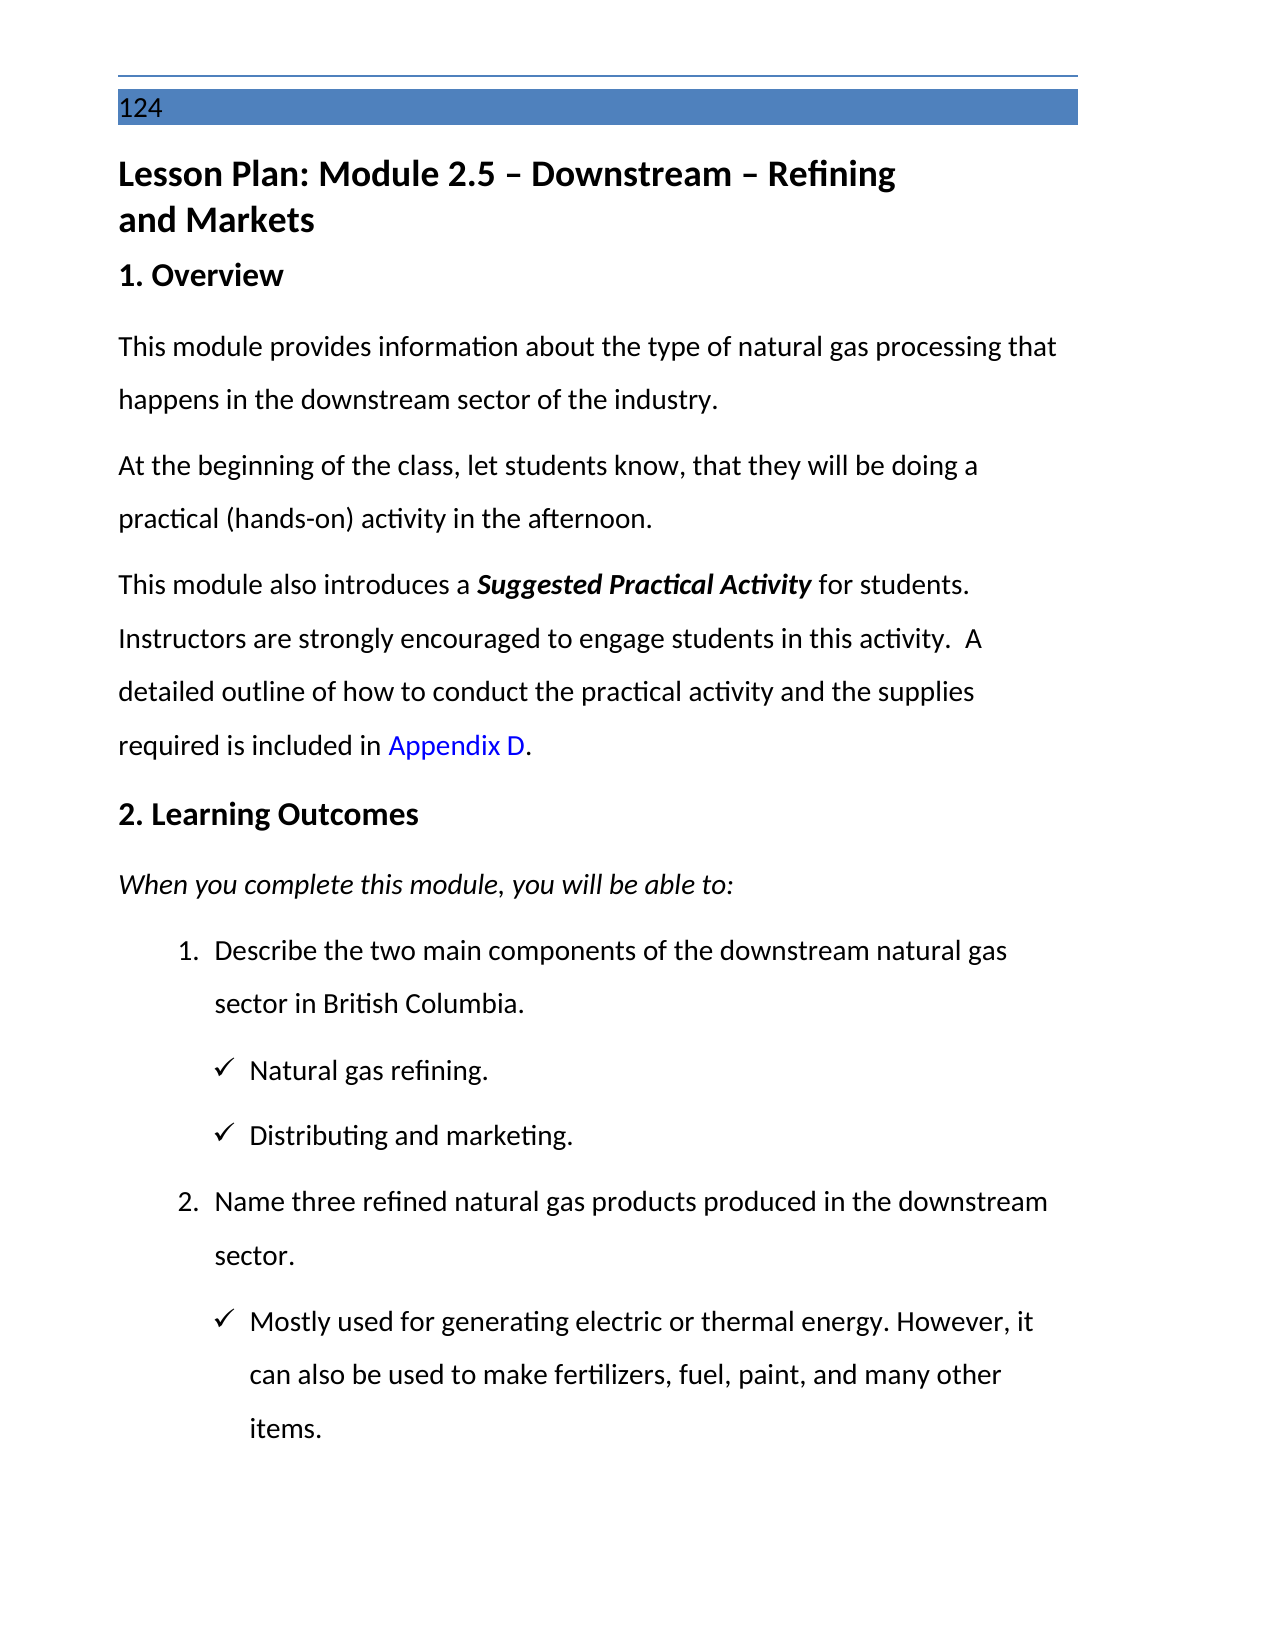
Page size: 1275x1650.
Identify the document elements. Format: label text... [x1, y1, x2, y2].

subtitle 1. Overview [118, 254, 1078, 295]
list Describe the two main components of the downstream natural gas sector in British Columbia. [177, 932, 1078, 1021]
list Natural gas refining. [212, 1052, 1078, 1087]
list Mostly used for generating electric or thermal energy. However, it can also be used to make fertilizers, fuel, paint, and many other items. [212, 1303, 1078, 1445]
subtitle Lesson Plan: Module 2.5 – Downstream – Refining and Markets [118, 150, 1078, 242]
text When you complete this module, you will be able to: [118, 866, 1078, 902]
text At the beginning of the class, let students know, that they will be doing a practical (hands-on) activity in the afternoon. [118, 447, 1078, 536]
subtitle 2. Learning Outcomes [118, 793, 1078, 833]
text This module provides information about the type of natural gas processing that happens in the downstream sector of the industry. [118, 328, 1078, 417]
list Name three refined natural gas products produced in the downstream sector. [177, 1183, 1078, 1272]
text This module also introduces a Suggested Practical Activity for students. Instructors are strongly encouraged to engage students in this activity. A detailed outline of how to conduct the practical activity and the supplies required is included in Appendix D. [118, 566, 1078, 762]
list Distributing and marketing. [212, 1117, 1078, 1153]
